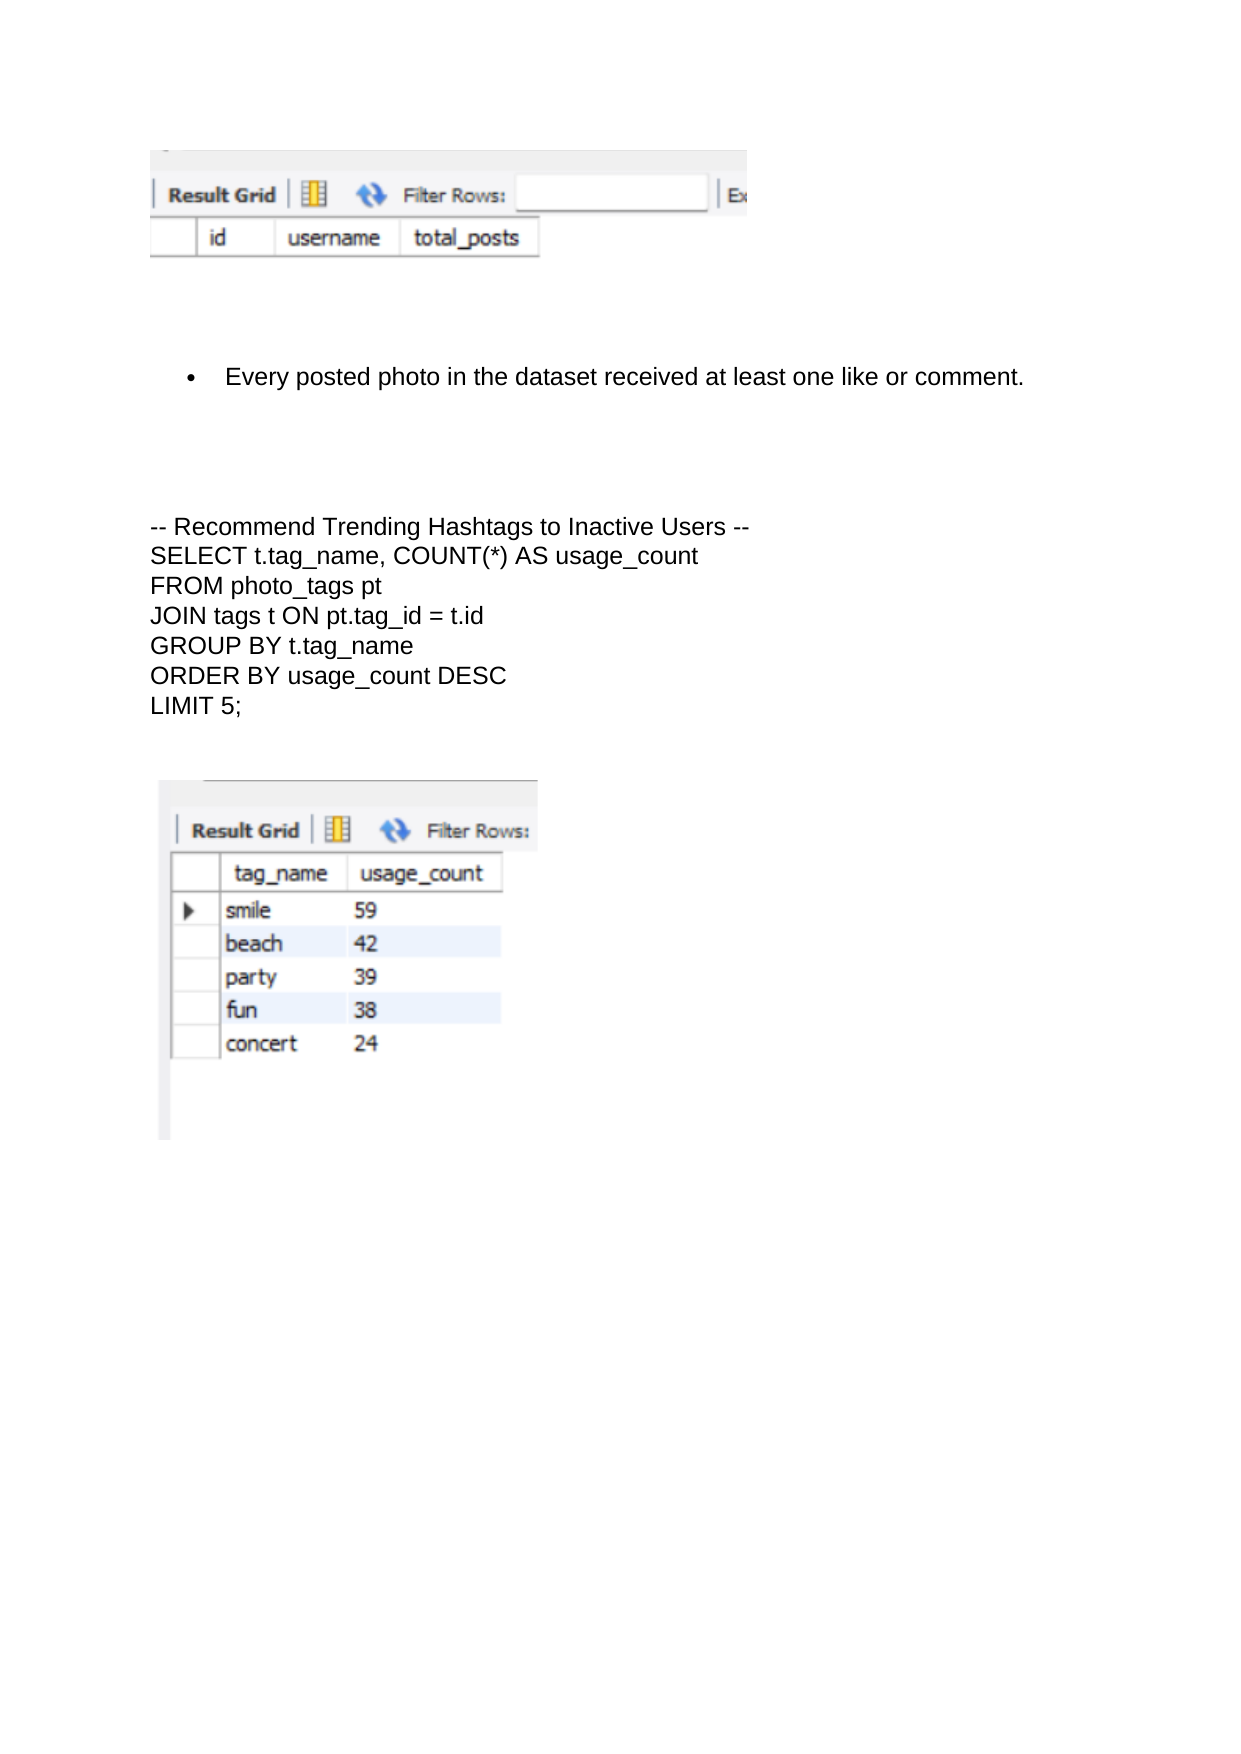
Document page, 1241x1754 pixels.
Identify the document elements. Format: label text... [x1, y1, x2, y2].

text JOIN tags t ON pt.tag_id = t.id [150, 601, 1090, 630]
picture [150, 150, 747, 361]
text FROM photo_tags pt [150, 571, 1090, 600]
text GROUP BY t.tag_name [150, 631, 1090, 660]
text SELECT t.tag_name, COUNT(*) AS usage_count [150, 541, 1090, 570]
text ORDER BY usage_count DESC [150, 661, 1090, 690]
text LIMIT 5; [150, 691, 1090, 719]
list Every posted photo in the dataset received at least one like or comment. [187, 362, 1090, 391]
picture [150, 780, 538, 1140]
text -- Recommend Trending Hashtags to Inactive Users -- [150, 511, 1090, 540]
